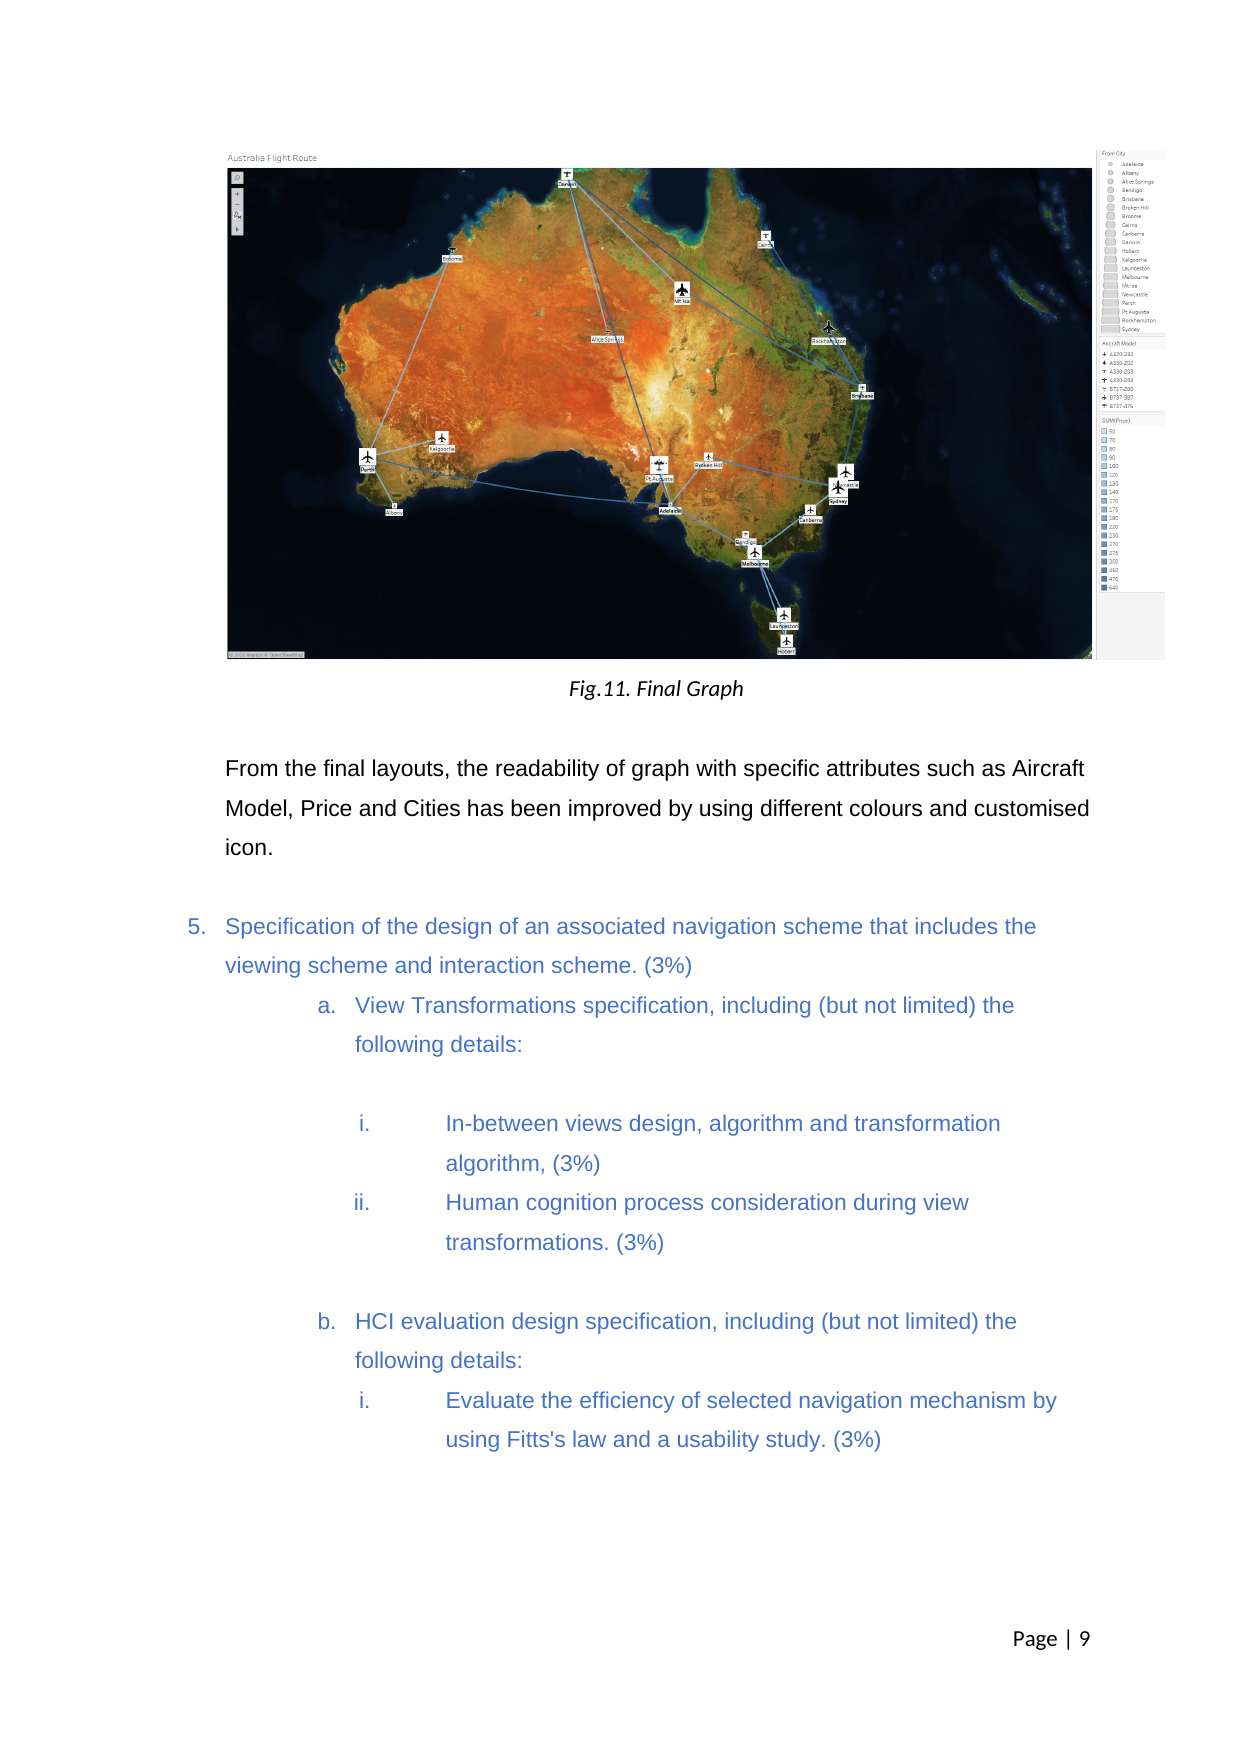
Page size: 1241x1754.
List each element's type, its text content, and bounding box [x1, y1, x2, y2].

list Evaluate the efficiency of selected navigation mechanism by using Fitts's law and a usability study. (3%) [370, 1387, 1090, 1453]
picture [225, 150, 1166, 660]
list View Transformations specification, including (but not limited) the following details: [317, 992, 1090, 1058]
list In-between views design, algorithm and transformation algorithm, (3%) [370, 1110, 1090, 1176]
list Human cognition process consideration during view transformations. (3%) [370, 1189, 1090, 1255]
list Specification of the design of an associated navigation scheme that includes the viewing scheme and interaction scheme. (3%) [187, 913, 1090, 979]
list From the final layouts, the readability of graph with specific attributes such as Aircraft Model, Price and Cities has been improved by using different colours and customised icon. [225, 755, 1090, 860]
list Fig.11. Final Graph [225, 674, 1090, 702]
list HCI evaluation design specification, including (but not limited) the following details: [317, 1308, 1090, 1374]
